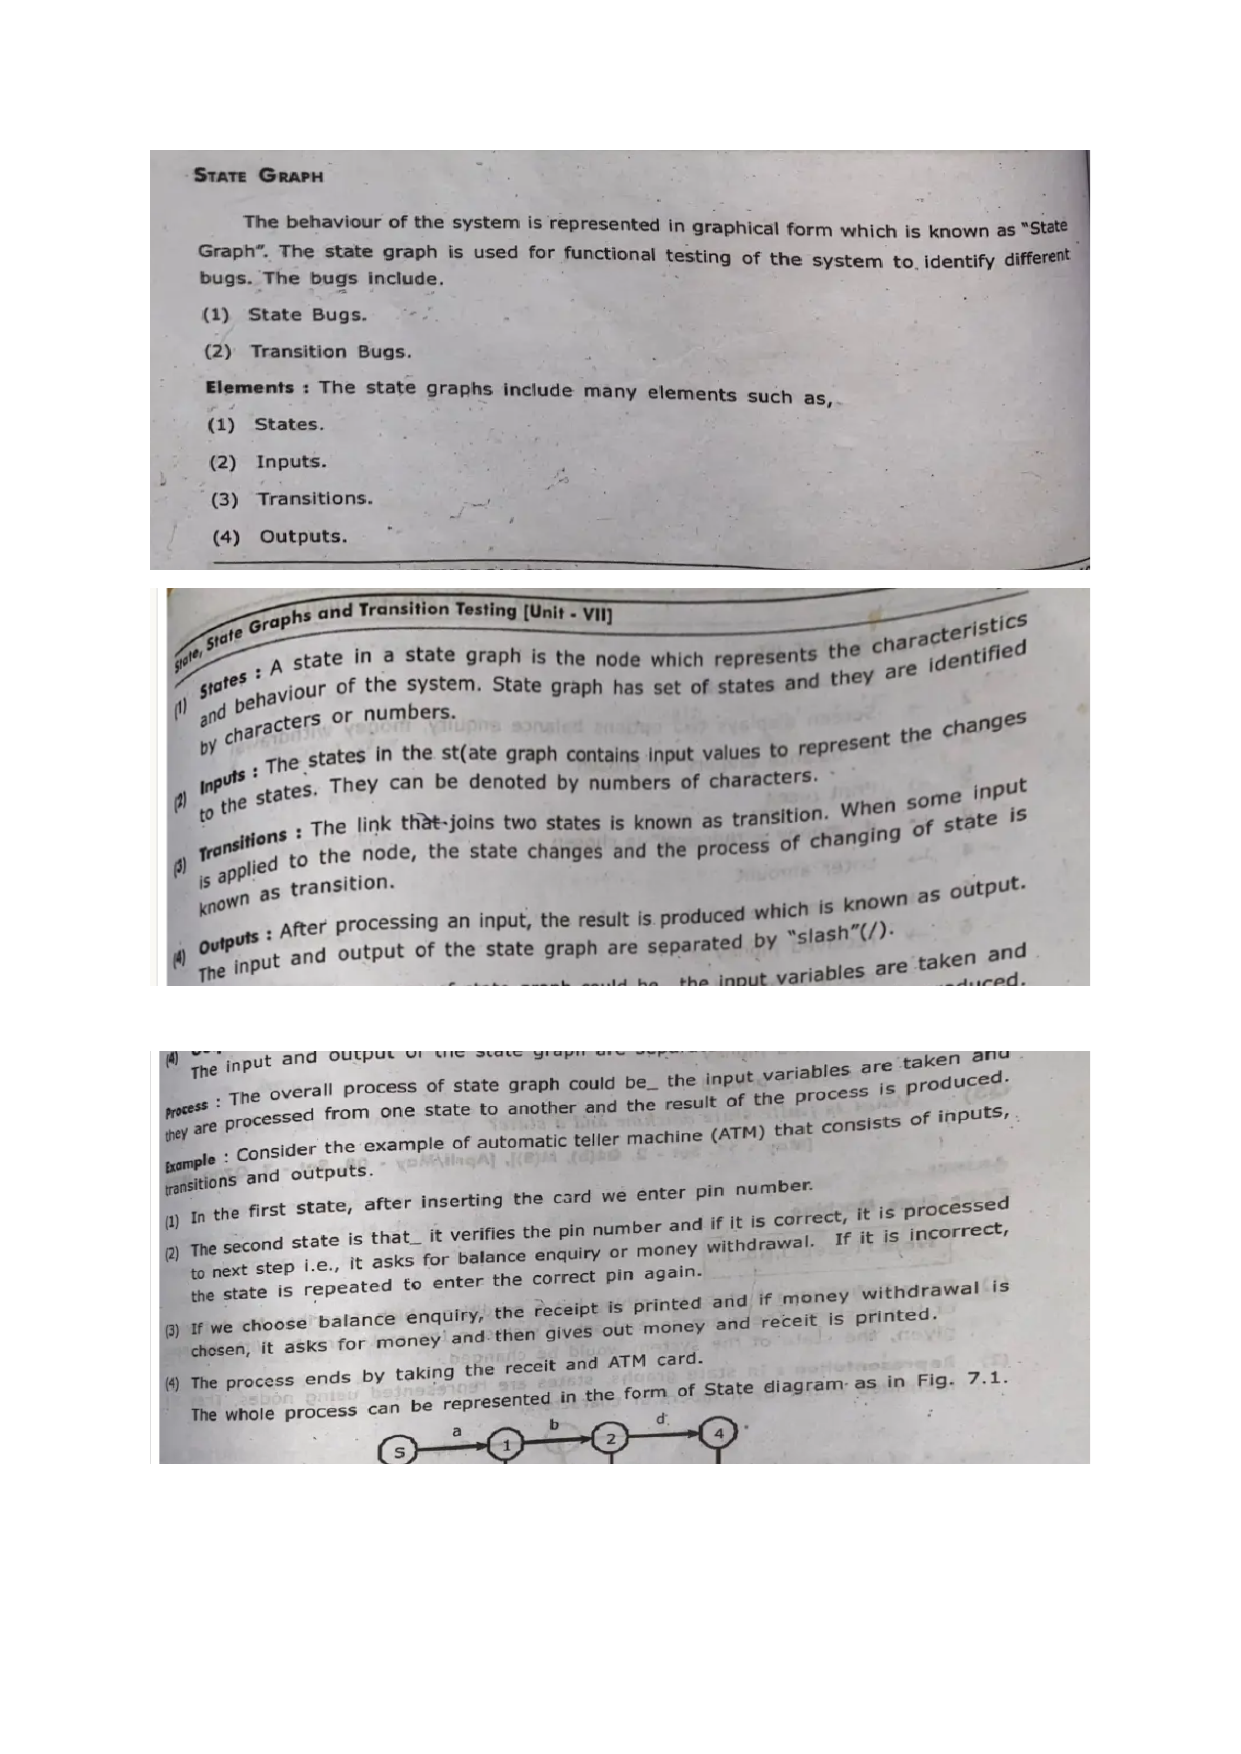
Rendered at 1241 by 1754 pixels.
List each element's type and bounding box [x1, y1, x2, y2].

picture [150, 1051, 1091, 1464]
picture [150, 588, 1091, 986]
picture [150, 150, 1091, 570]
